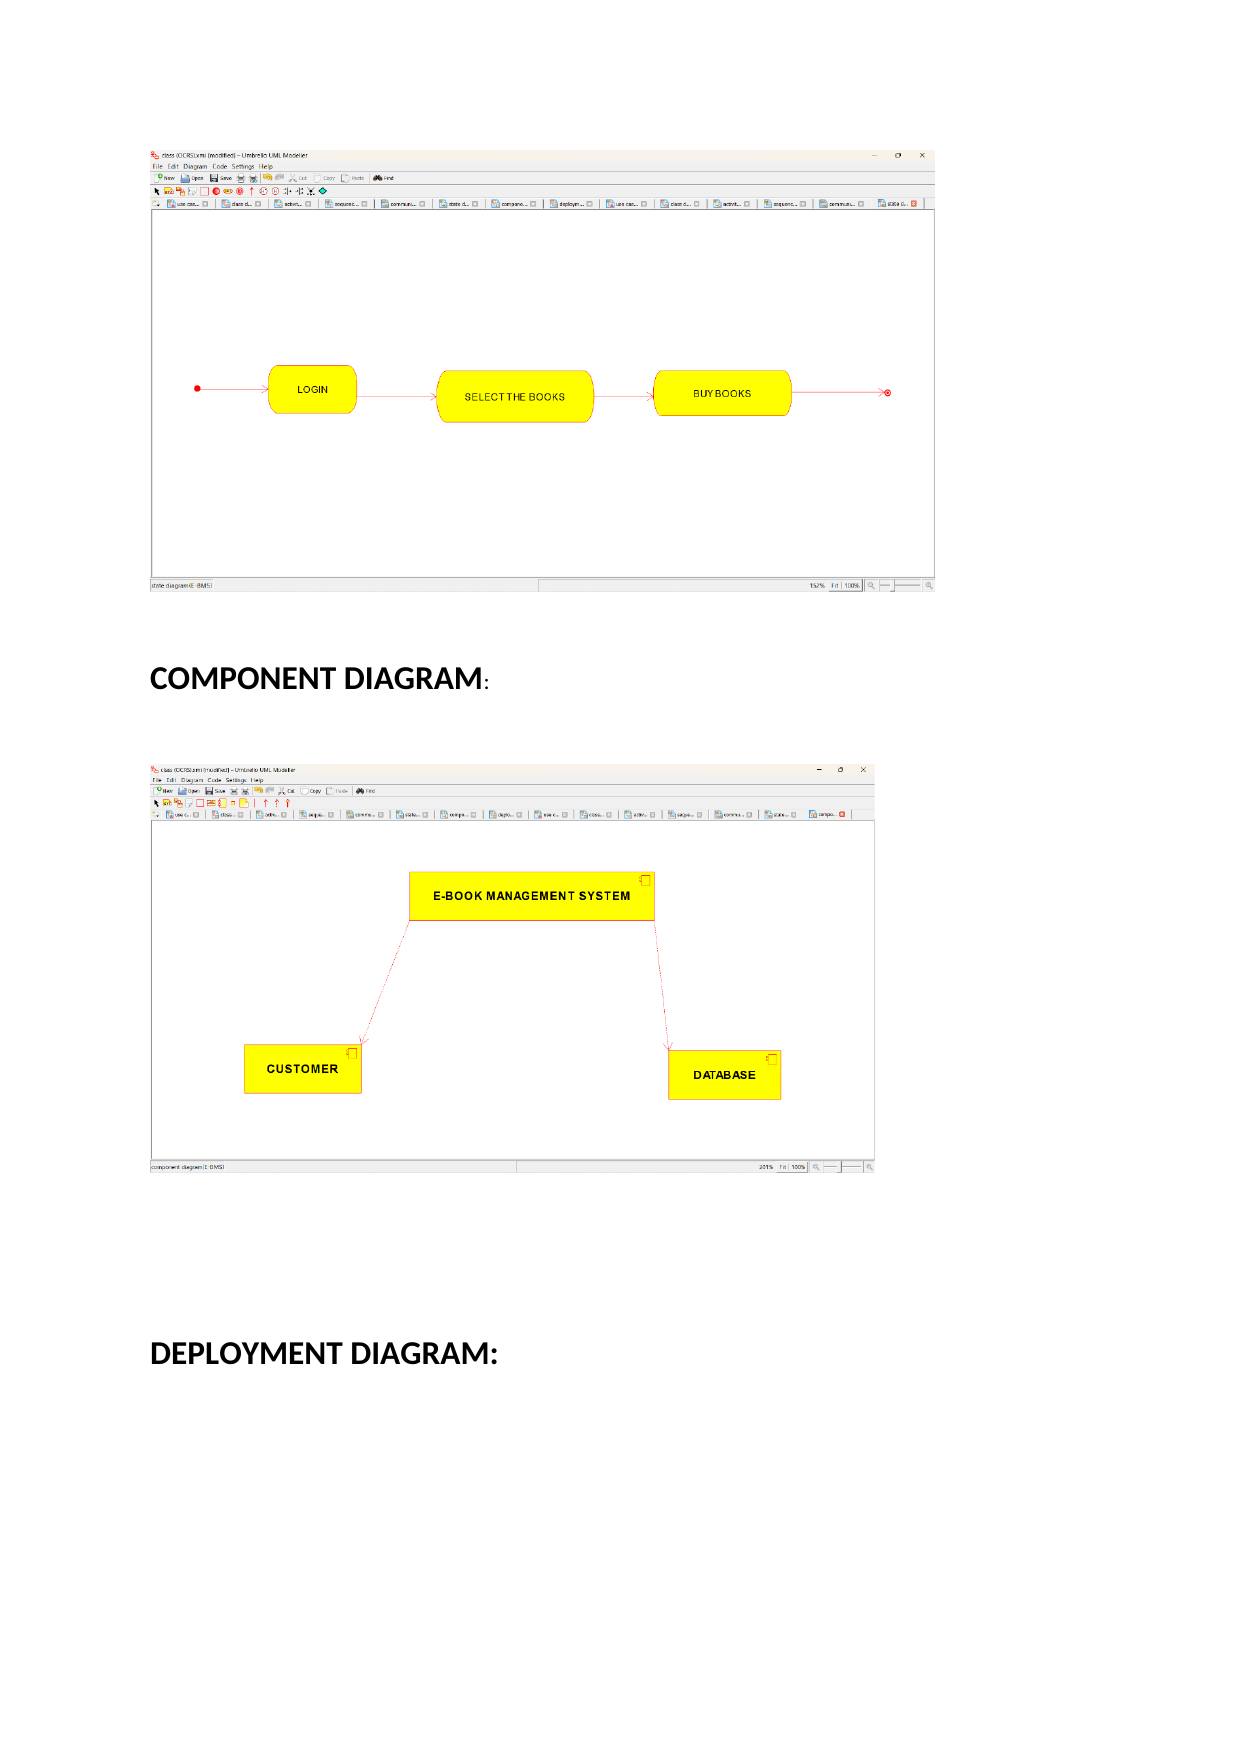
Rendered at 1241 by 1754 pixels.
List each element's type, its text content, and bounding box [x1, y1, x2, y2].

picture [150, 764, 875, 1173]
picture [150, 150, 935, 592]
text DEPLOYMENT DIAGRAM: [150, 1332, 1090, 1372]
text COMPONENT DIAGRAM: [150, 657, 1090, 698]
